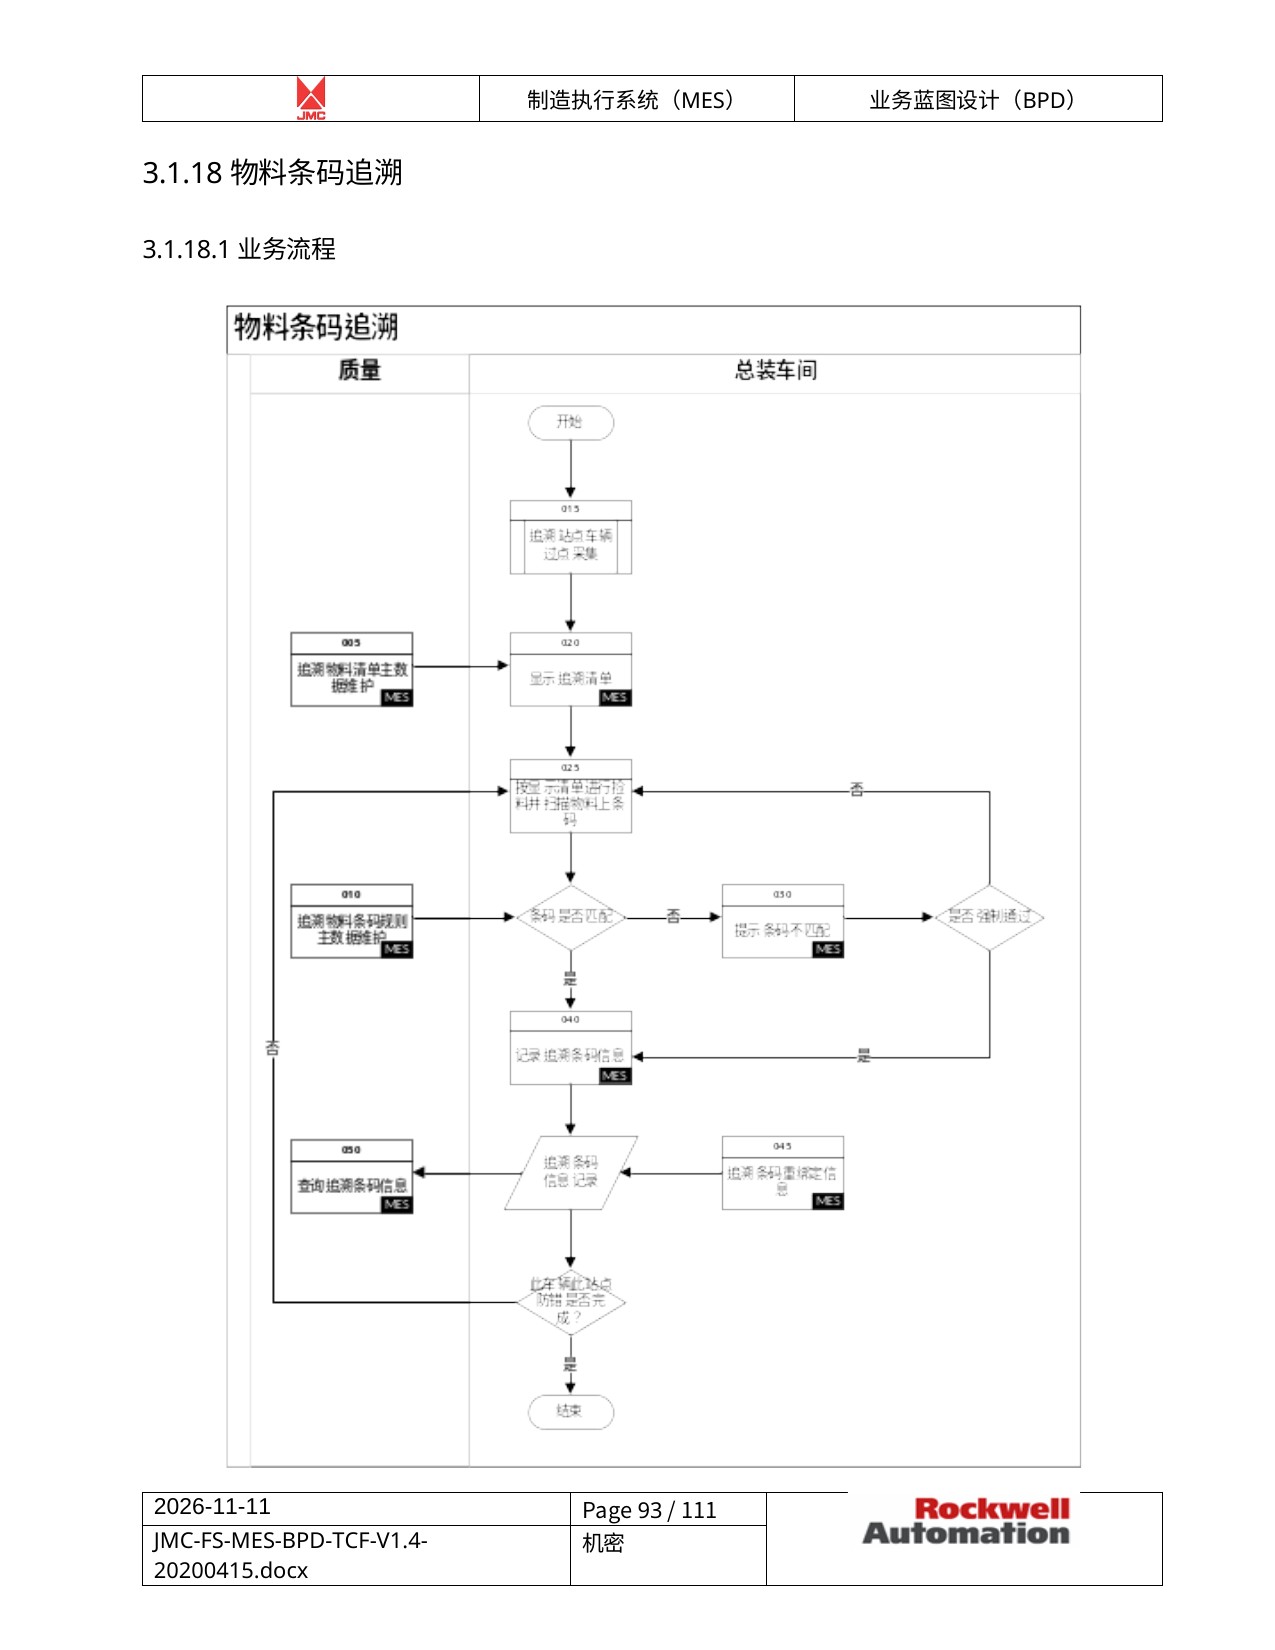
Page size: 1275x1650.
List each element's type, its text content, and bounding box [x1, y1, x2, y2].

picture [296, 76, 326, 121]
picture [847, 1492, 1080, 1549]
subtitle 业务流程 [142, 230, 1162, 266]
subtitle 物料条码追溯 [142, 150, 1162, 192]
